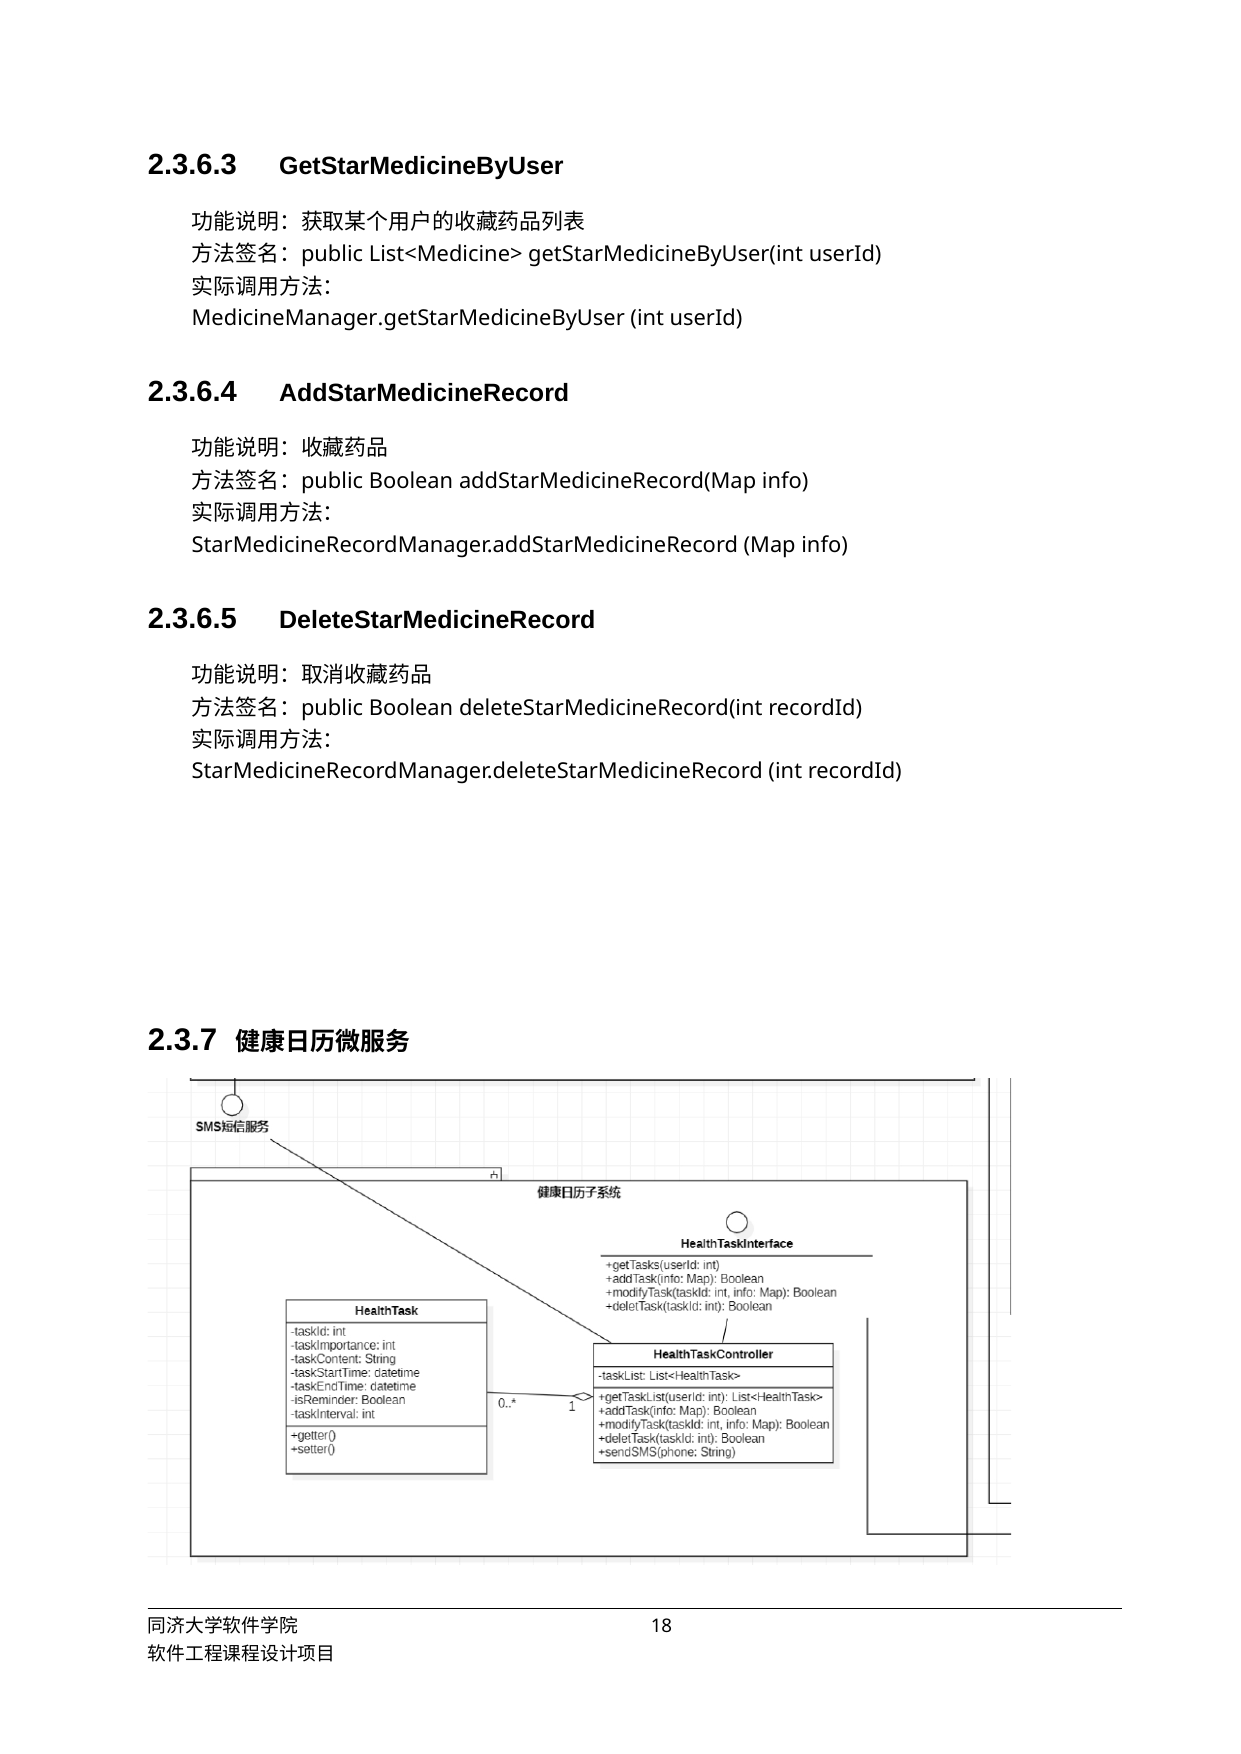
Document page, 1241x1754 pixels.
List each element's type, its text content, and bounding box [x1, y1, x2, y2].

text StarMedicineRecordManager.addStarMedicineRecord (Map info) [148, 527, 1122, 560]
text 实际调用方法： [148, 268, 1122, 301]
text 功能说明：获取某个用户的收藏药品列表 [148, 203, 1122, 236]
text 功能说明：取消收藏药品 [148, 657, 1122, 689]
text MedicineManager.getStarMedicineByUser (int userId) [148, 301, 1122, 333]
picture [147, 1078, 1012, 1565]
subtitle GetStarMedicineByUser [148, 132, 1122, 197]
text 实际调用方法： [148, 495, 1122, 527]
subtitle 健康日历微服务 [148, 1007, 1122, 1072]
subtitle AddStarMedicineRecord [148, 358, 1122, 423]
text StarMedicineRecordManager.deleteStarMedicineRecord (int recordId) [148, 754, 1122, 787]
text 方法签名：public List<Medicine> getStarMedicineByUser(int userId) [148, 236, 1122, 268]
text 方法签名：public Boolean addStarMedicineRecord(Map info) [148, 462, 1122, 495]
subtitle DeleteStarMedicineRecord [148, 585, 1122, 650]
text 功能说明：收藏药品 [148, 430, 1122, 462]
text 方法签名：public Boolean deleteStarMedicineRecord(int recordId) [148, 689, 1122, 722]
text 实际调用方法： [148, 722, 1122, 754]
